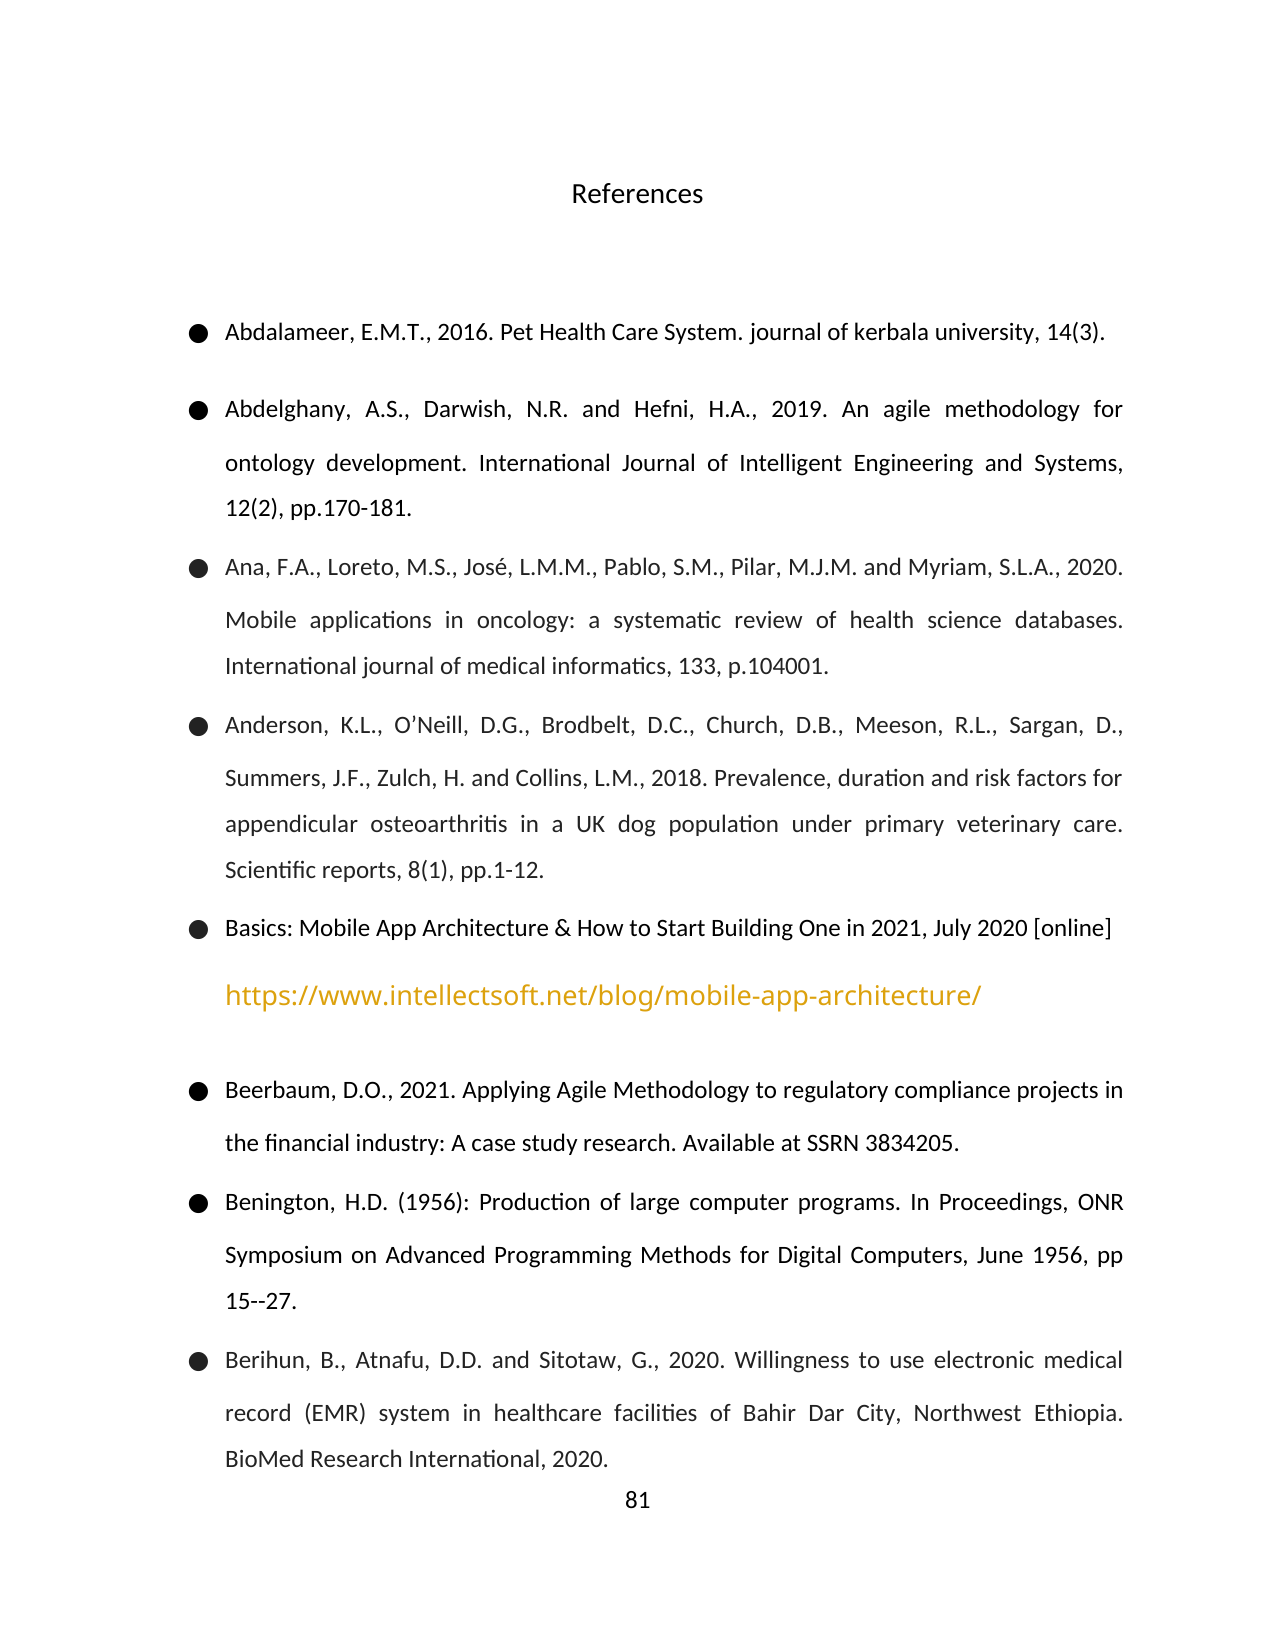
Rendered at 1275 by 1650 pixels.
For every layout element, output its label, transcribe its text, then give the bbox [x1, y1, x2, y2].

list Abdalameer, E.M.T., 2016. Pet Health Care System. journal of kerbala university, 14(3). [225, 303, 1125, 354]
list Basics: Mobile App Architecture & How to Start Building One in 2021, July 2020 [online] [225, 900, 1125, 951]
list Berihun, B., Atnafu, D.D. and Sitotaw, G., 2020. Willingness to use electronic medical record (EMR) system in healthcare facilities of Bahir Dar City, Northwest Ethiopia. BioMed Research International, 2020. [187, 1331, 1125, 1474]
list Abdelghany, A.S., Darwish, N.R. and Hefni, H.A., 2019. An agile methodology for ontology development. International Journal of Intelligent Engineering and Systems, 12(2), pp.170-181. [187, 380, 1125, 523]
list Ana, F.A., Loreto, M.S., José, L.M.M., Pablo, S.M., Pilar, M.J.M. and Myriam, S.L.A., 2020. Mobile applications in oncology: a systematic review of health science databases. International journal of medical informatics, 133, p.104001. [187, 538, 1125, 681]
list Anderson, K.L., O’Neill, D.G., Brodbelt, D.C., Church, D.B., Meeson, R.L., Sargan, D., Summers, J.F., Zulch, H. and Collins, L.M., 2018. Prevalence, duration and risk factors for appendicular osteoarthritis in a UK dog population under primary veterinary care. Scientific reports, 8(1), pp.1-12. [187, 696, 1125, 884]
text https://www.intellectsoft.net/blog/mobile-app-architecture/ [225, 977, 1125, 1013]
list Benington, H.D. (1956): Production of large computer programs. In Proceedings, ONR Symposium on Advanced Programming Methods for Digital Computers, June 1956, pp 15--27. [187, 1173, 1125, 1316]
subtitle References [150, 175, 1125, 211]
list Beerbaum, D.O., 2021. Applying Agile Methodology to regulatory compliance projects in the financial industry: A case study research. Available at SSRN 3834205. [187, 1061, 1125, 1158]
